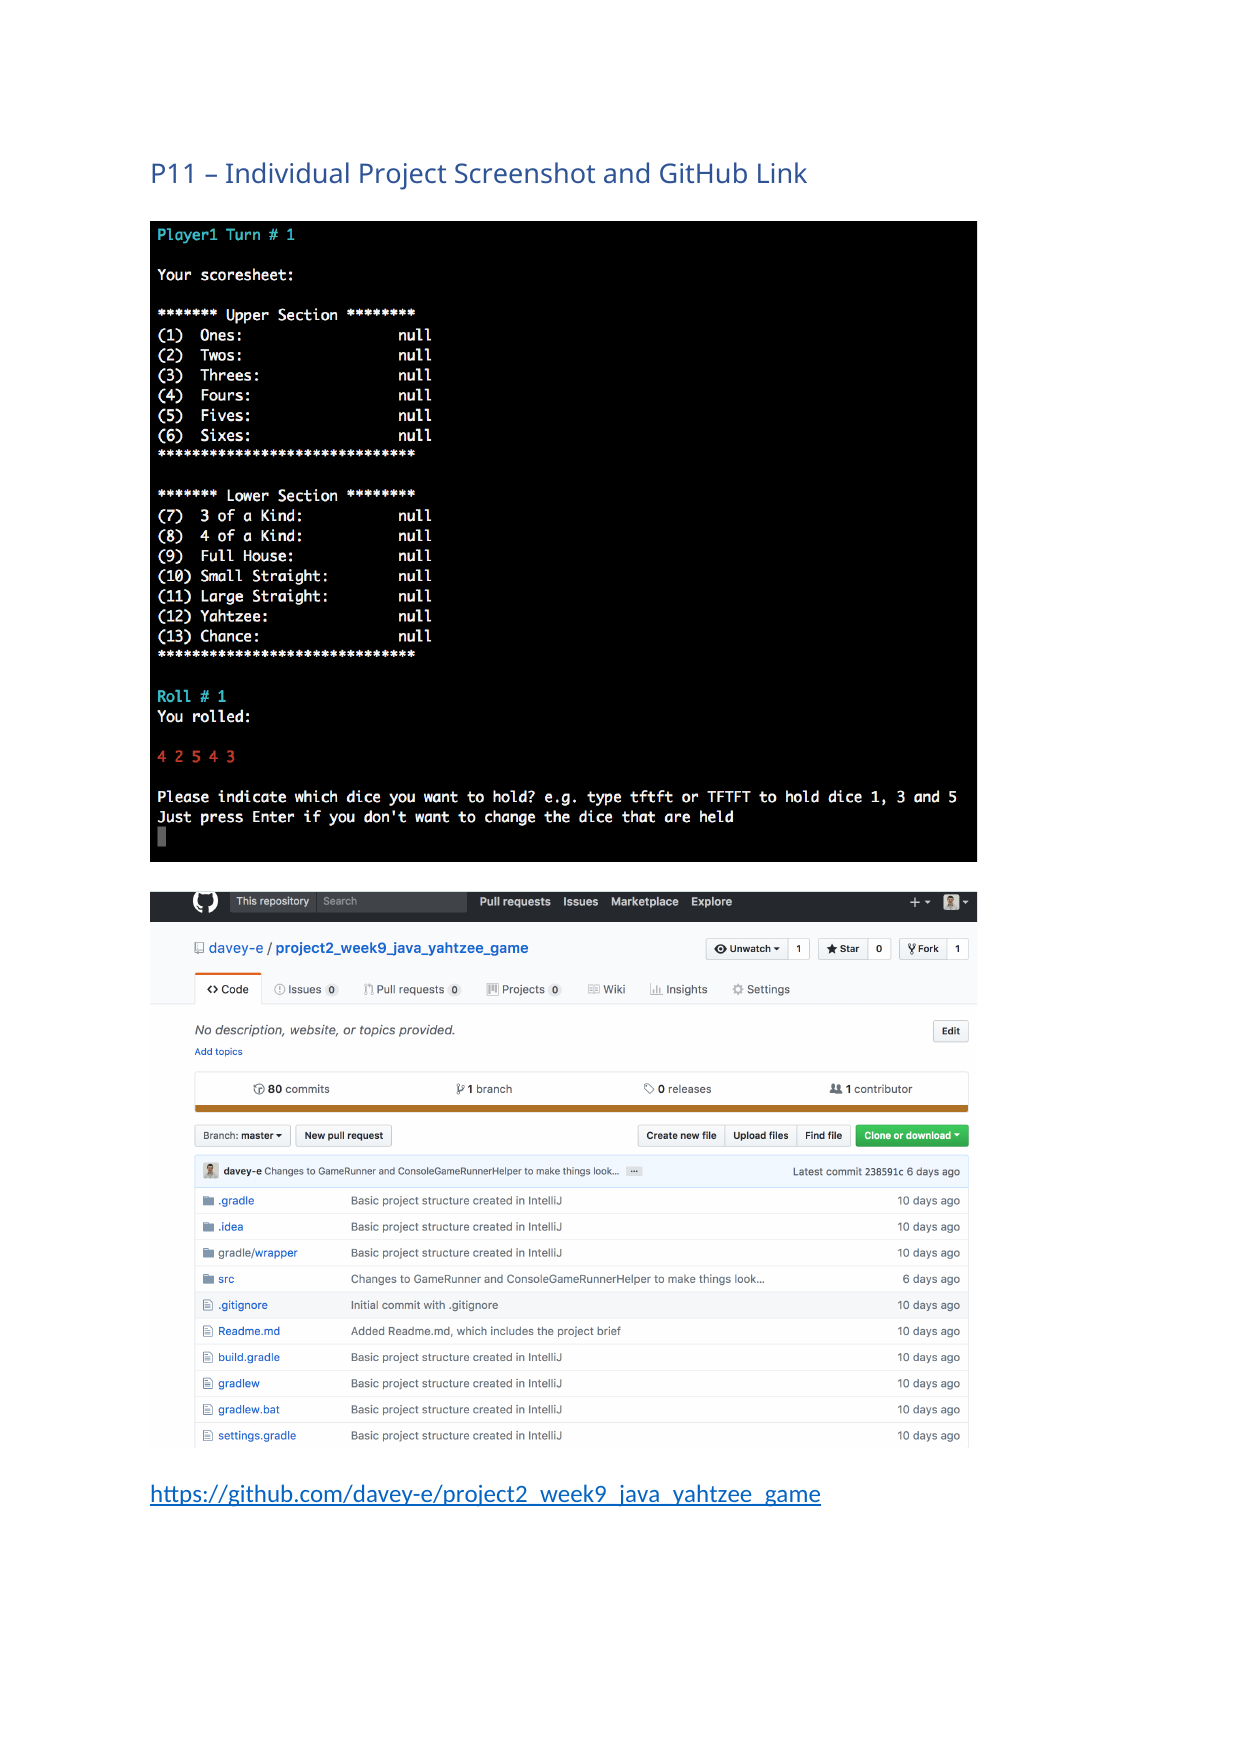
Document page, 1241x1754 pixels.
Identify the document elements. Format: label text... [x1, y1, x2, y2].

picture [150, 221, 978, 862]
text https://github.com/davey-e/project2_week9_java_yahtzee_game [150, 1478, 1090, 1508]
subtitle P11 – Individual Project Screenshot and GitHub Link [150, 154, 1090, 191]
picture [150, 891, 978, 1448]
